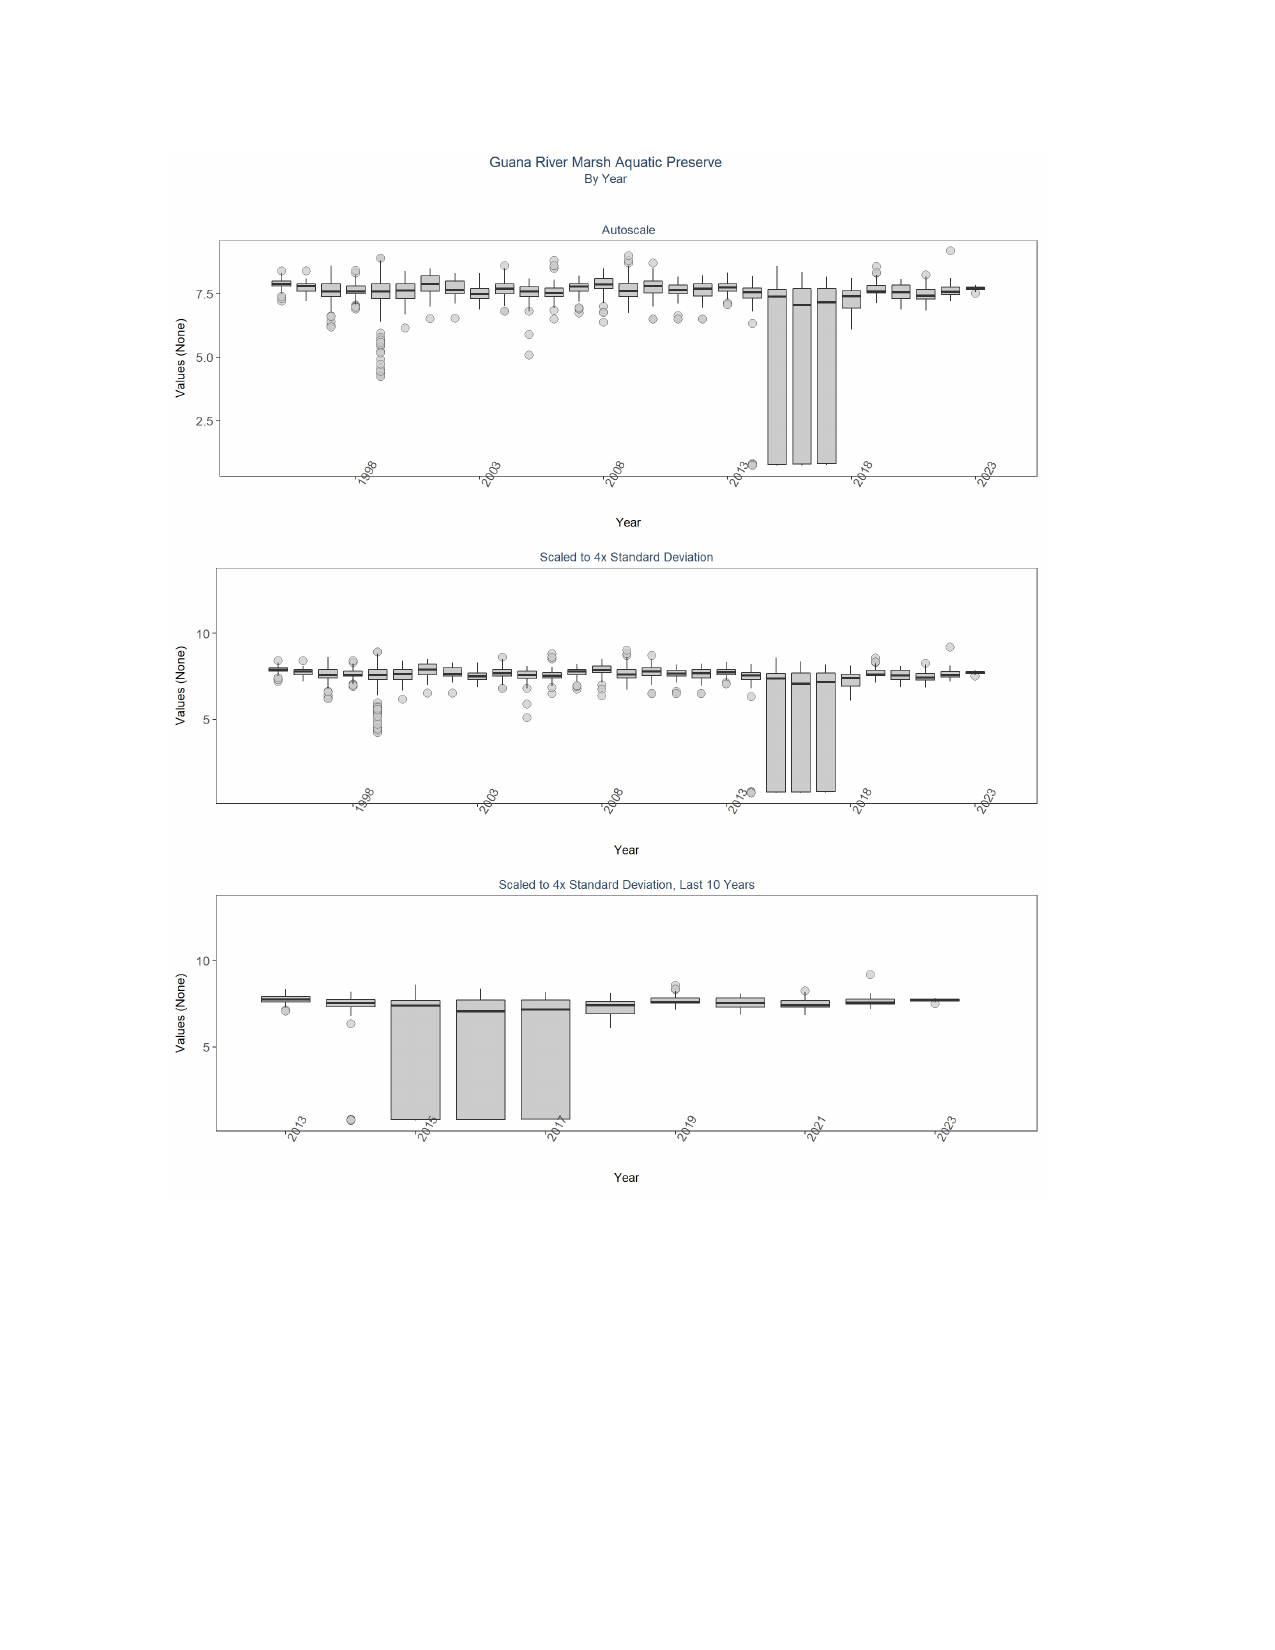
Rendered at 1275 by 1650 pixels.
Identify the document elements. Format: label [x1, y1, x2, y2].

picture [168, 150, 1044, 1200]
